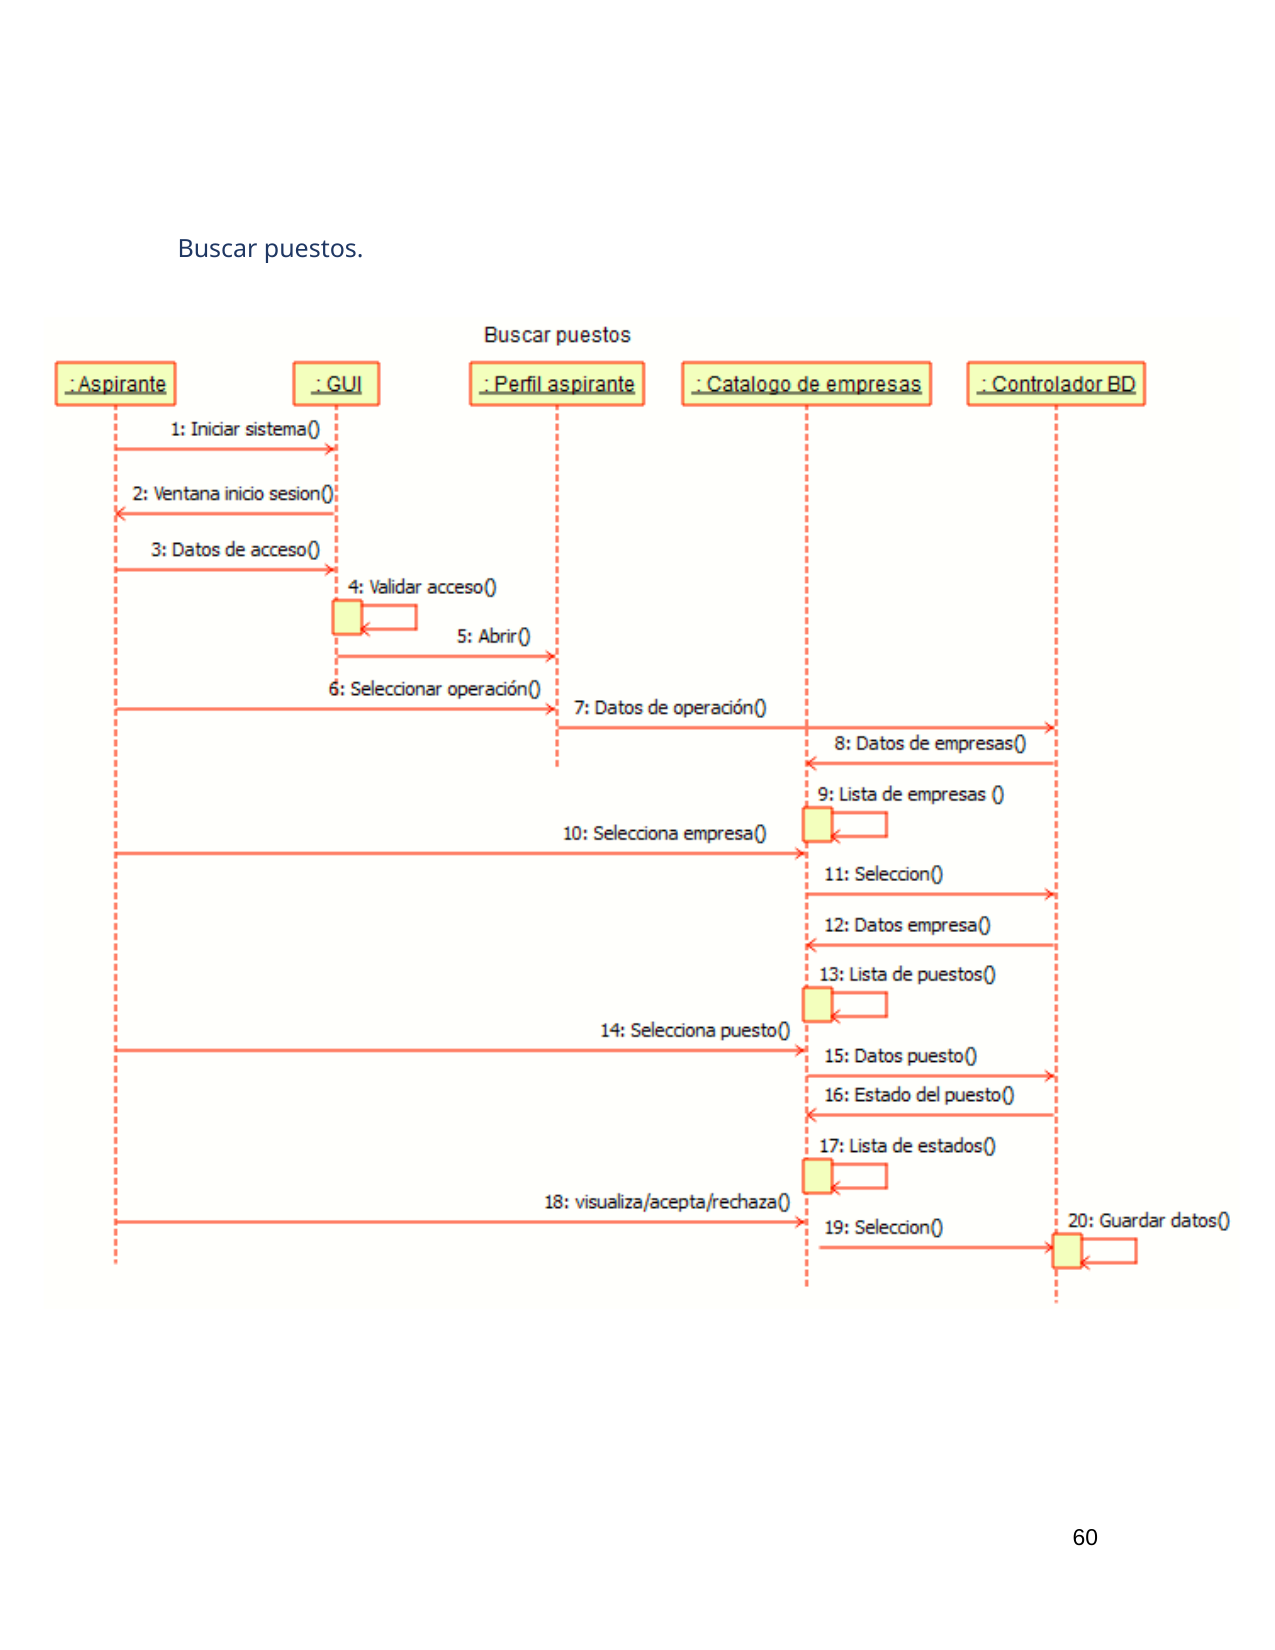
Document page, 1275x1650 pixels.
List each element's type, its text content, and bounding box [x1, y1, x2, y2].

subtitle Buscar puestos. [177, 231, 1098, 265]
picture [43, 317, 1240, 1309]
